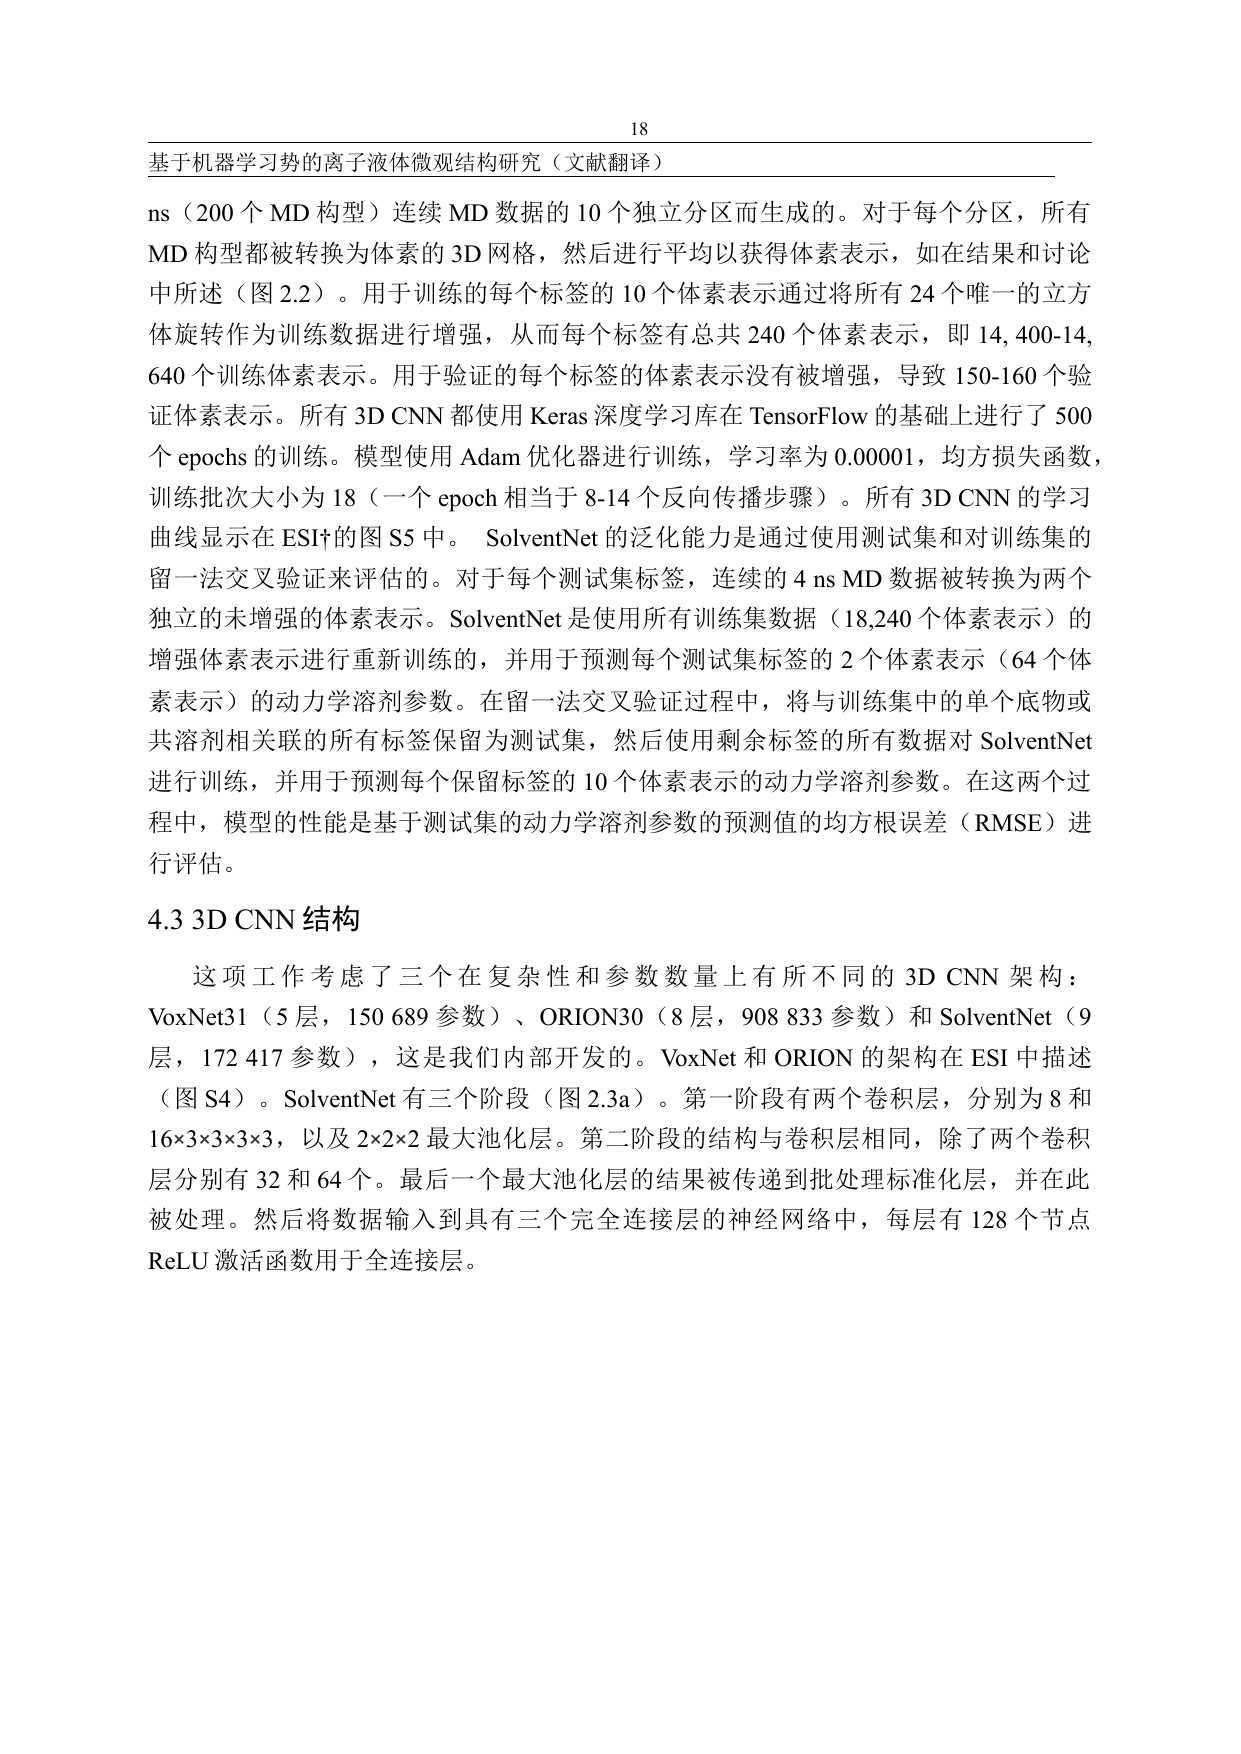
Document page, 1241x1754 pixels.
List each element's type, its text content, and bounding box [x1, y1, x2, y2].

list 4.3 3D CNN结构 [148, 885, 1092, 950]
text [148, 196, 1092, 878]
list 这项工作考虑了三个在复杂性和参数数量上有所不同的3D CNN架构：VoxNet31（5层，150 689参数）、ORION30（8层，908 833参数）和SolventNet（9层，172 417参数），这是我们内部开发的。VoxNet和ORION的架构在ESI中描述（图S4）。SolventNet有三个阶段（图2.3a）。第一阶段有两个卷积层，分别为8和16×3×3×3×3，以及2×2×2最大池化层。第二阶段的结构与卷积层相同，除了两个卷积层分别有32和64个。最后一个最大池化层的结果被传递到批处理标准化层，并在此被处理。然后将数据输入到具有三个完全连接层的神经网络中，每层有128个节点。ReLU激活函数用于全连接层。 [148, 959, 1092, 1276]
